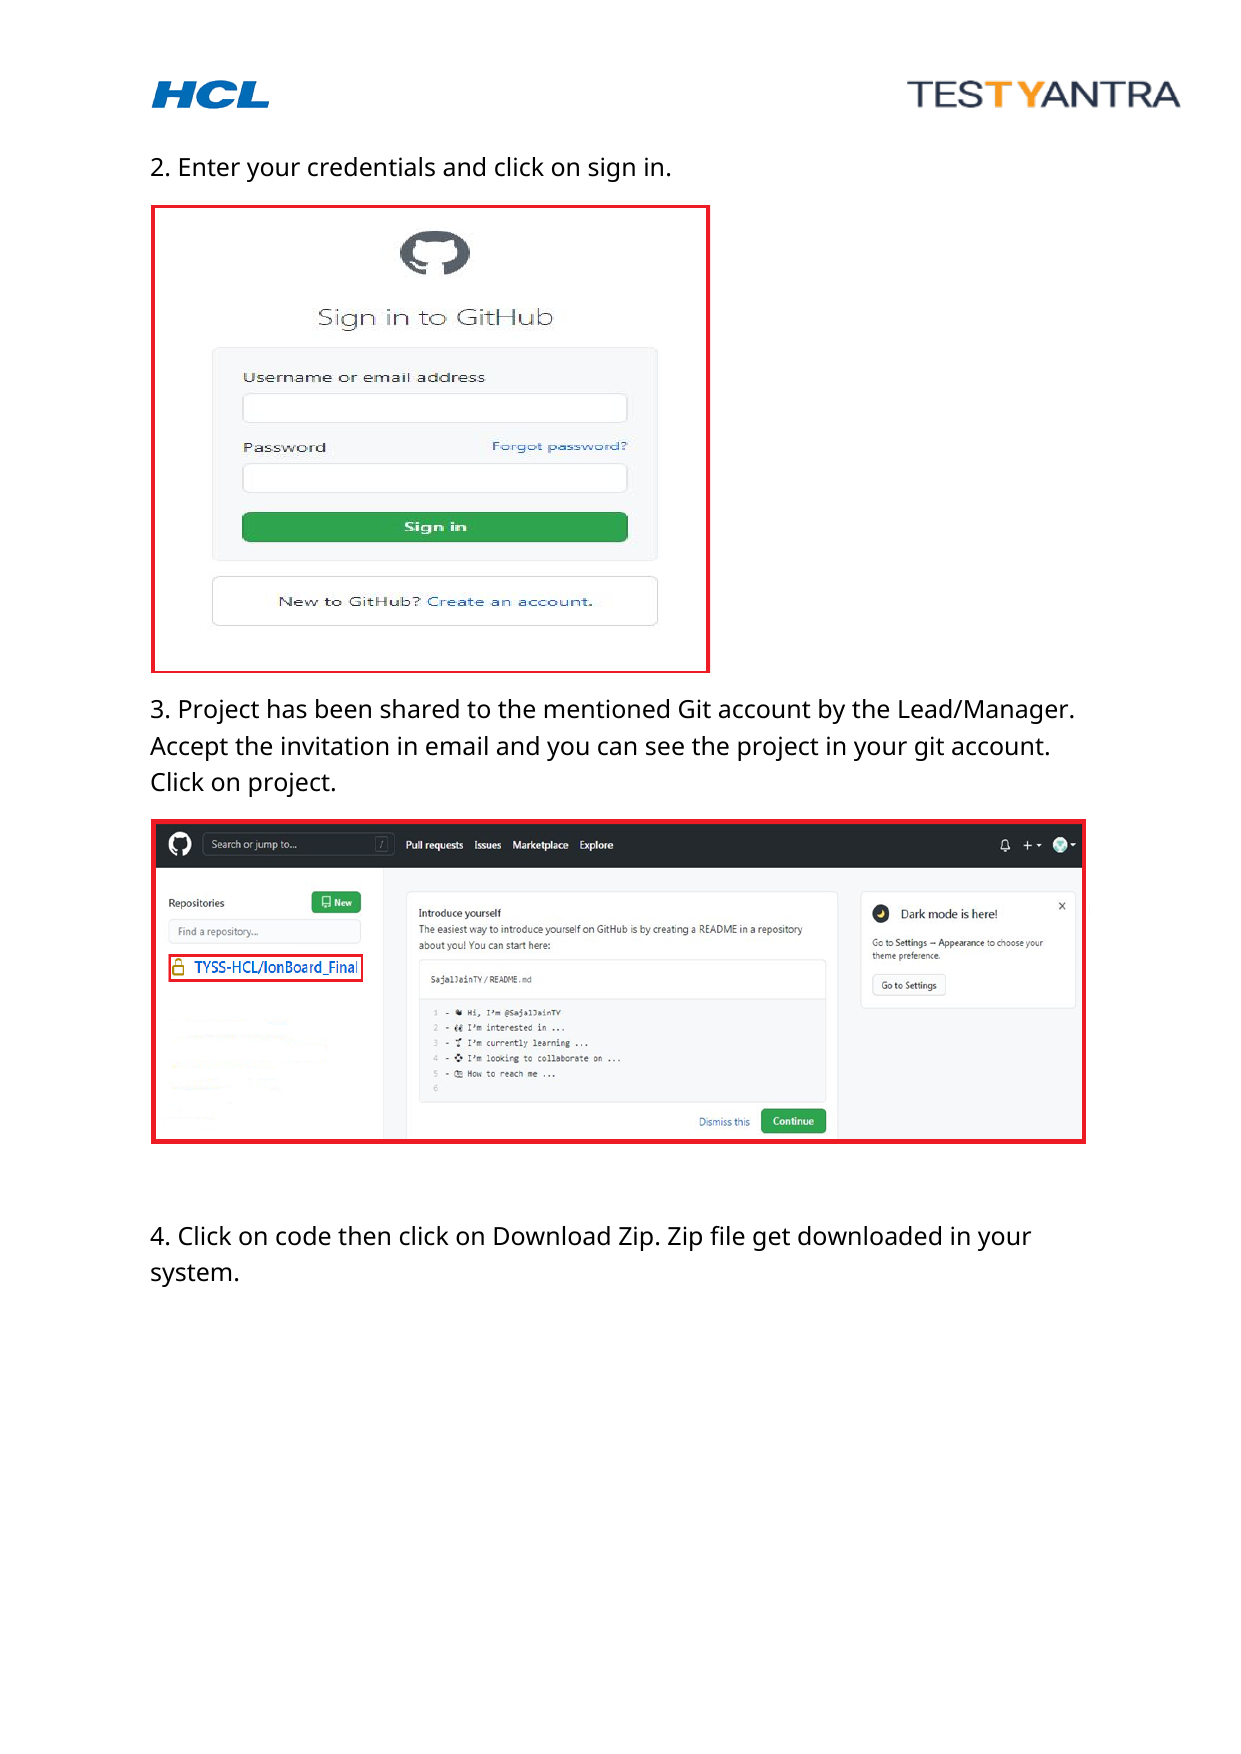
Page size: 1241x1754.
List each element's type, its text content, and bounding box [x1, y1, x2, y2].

picture [150, 818, 1089, 1146]
text 4. Click on code then click on Download Zip. Zip file get downloaded in your system. [150, 1218, 1090, 1289]
picture [906, 76, 1181, 117]
picture [150, 70, 271, 120]
text 2. Enter your credentials and click on sign in. [150, 150, 1090, 184]
text 3. Project has been shared to the mentioned Git account by the Lead/Manager. Accept the invitation in email and you can see the project in your git account. Click on project. [150, 691, 1090, 799]
picture [150, 203, 711, 673]
